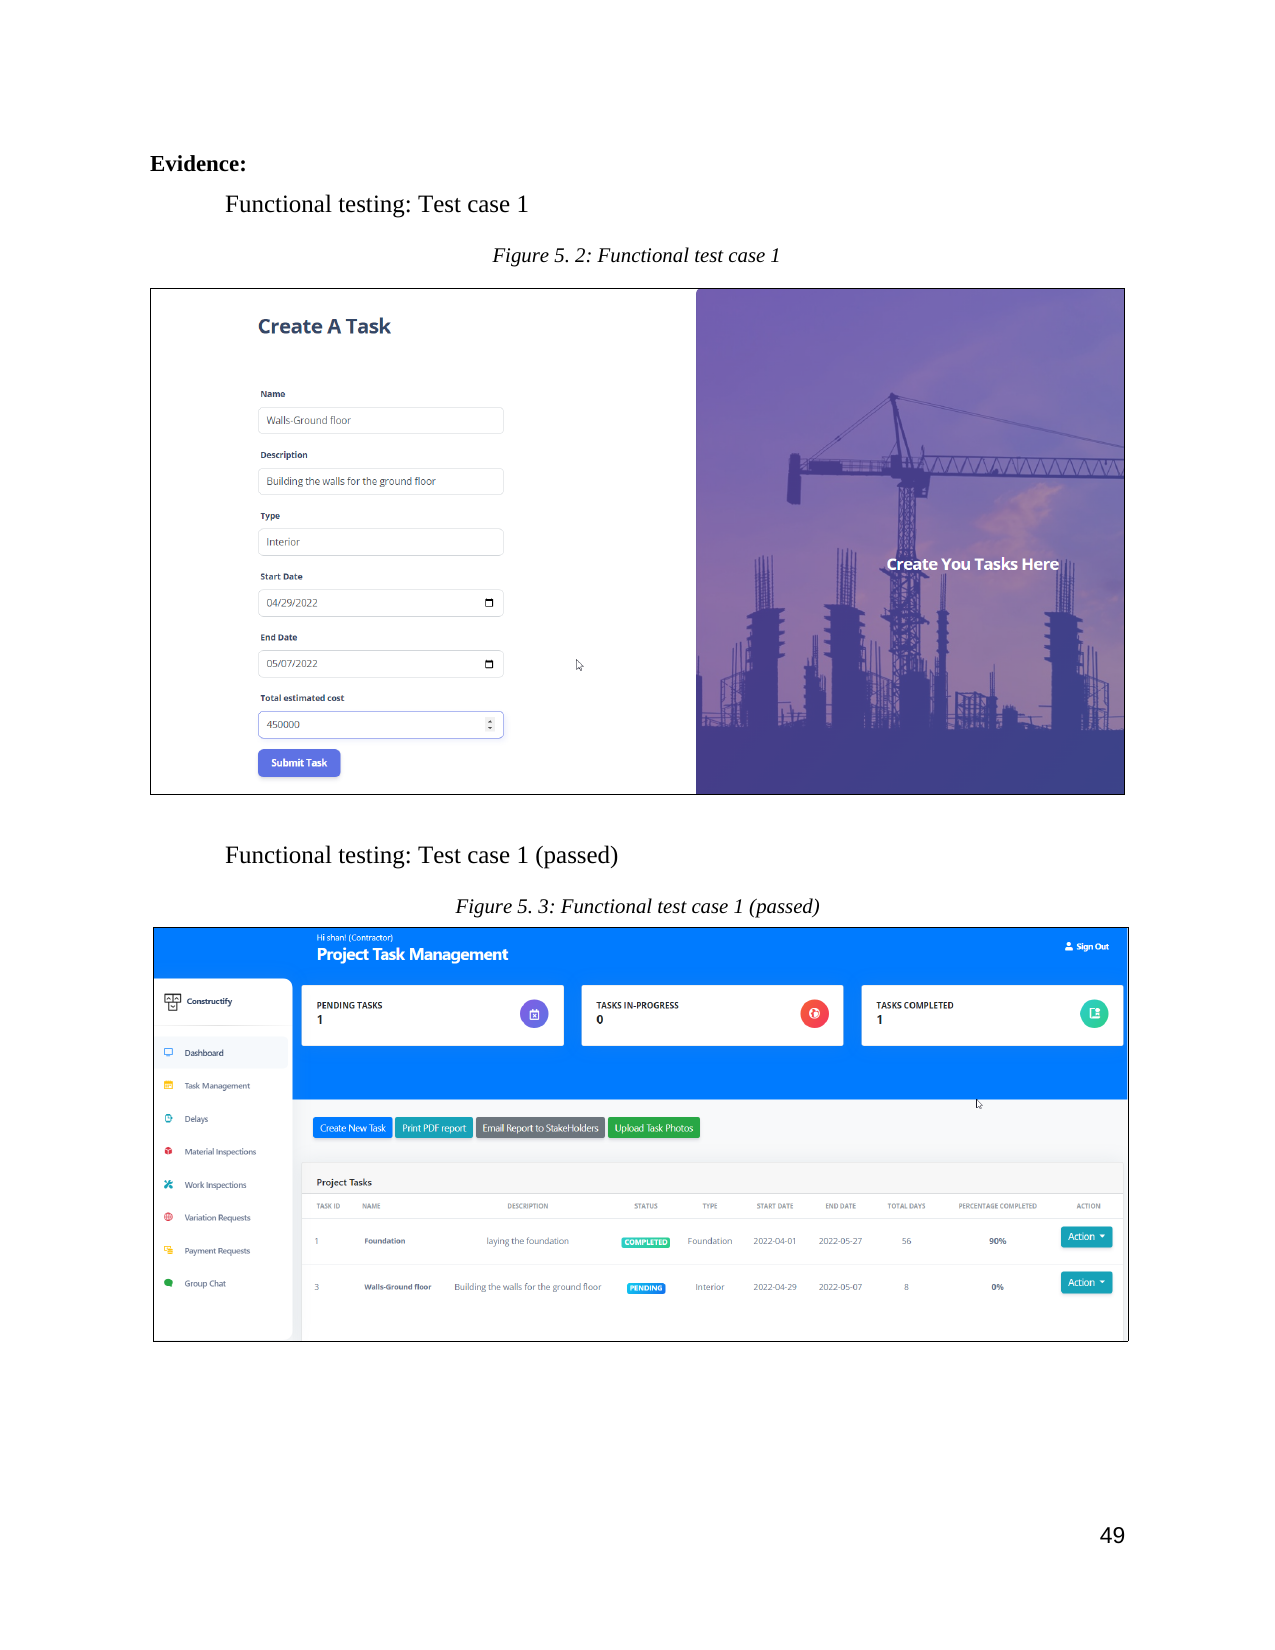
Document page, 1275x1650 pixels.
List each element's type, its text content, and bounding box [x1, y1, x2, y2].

picture [151, 289, 1124, 794]
list Functional testing: Test case 1 (passed) [225, 840, 1125, 869]
picture [154, 928, 1128, 1341]
text Figure 5. 3: Functional test case 1 (passed) [150, 894, 1125, 918]
text Figure 5. 2: Functional test case 1 [150, 243, 1125, 267]
list Functional testing: Test case 1 [225, 189, 1125, 218]
text Evidence: [150, 150, 1125, 176]
